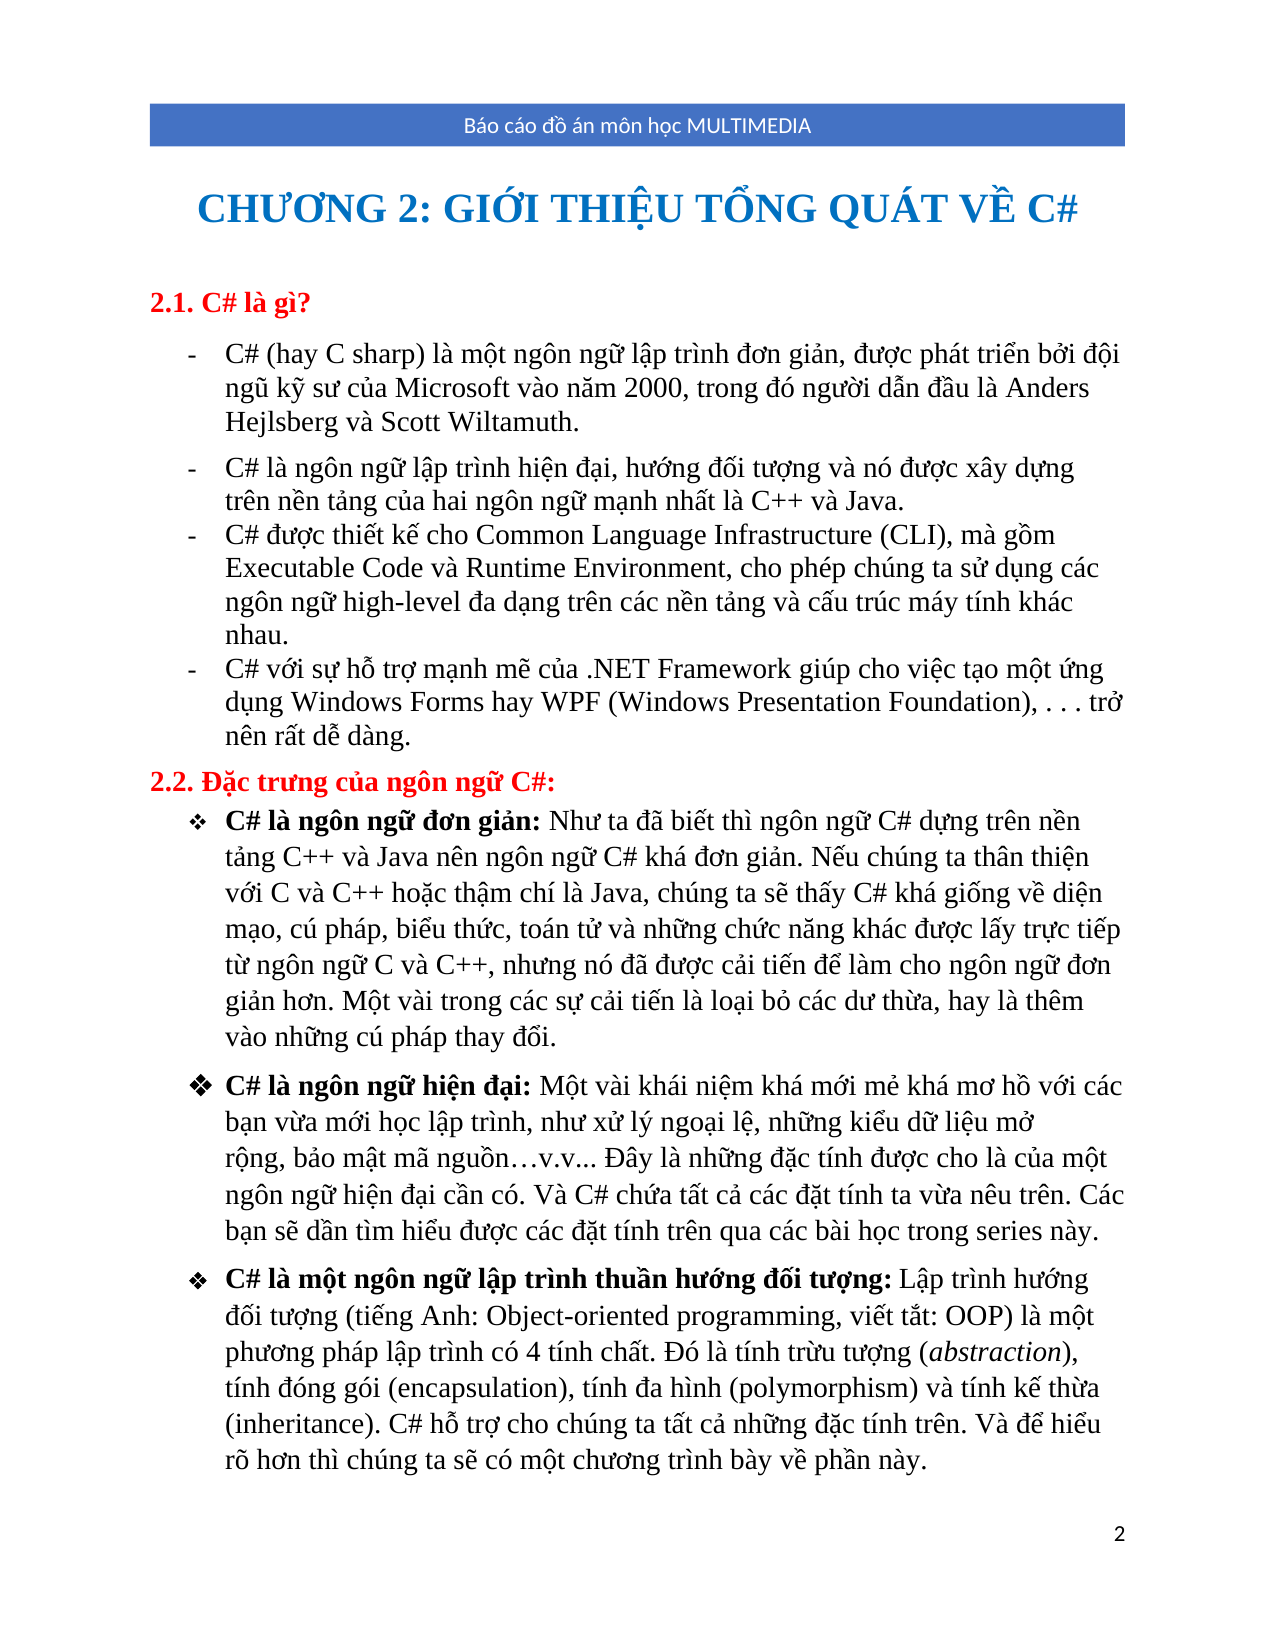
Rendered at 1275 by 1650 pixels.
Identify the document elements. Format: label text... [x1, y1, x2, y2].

list C# với sự hỗ trợ mạnh mẽ của .NET Framework giúp cho việc tạo một ứng dụng Windows Forms hay WPF (Windows Presentation Foundation), . . . trở nên rất dễ dàng. [187, 651, 1125, 752]
list C# là một ngôn ngữ lập trình thuần hướng đối tượng: Lập trình hướng đối tượng (tiếng Anh: Object-oriented programming, viết tắt: OOP) là một phương pháp lập trình có 4 tính chất. Đó là tính trừu tượng (abstraction), tính đóng gói (encapsulation), tính đa hình (polymorphism) và tính kế thừa (inheritance). C# hỗ trợ cho chúng ta tất cả những đặc tính trên. Và để hiểu rõ hơn thì chúng ta sẽ có một chương trình bày về phần này. [187, 1262, 1125, 1476]
list C# là ngôn ngữ hiện đại: Một vài khái niệm khá mới mẻ khá mơ hồ với các bạn vừa mới học lập trình, như xử lý ngoại lệ, những kiểu dữ liệu mở rộng, bảo mật mã nguồn…v.v... Đây là những đặc tính được cho là của một ngôn ngữ hiện đại cần có. Và C# chứa tất cả các đặt tính ta vừa nêu trên. Các bạn sẽ dần tìm hiểu được các đặt tính trên qua các bài học trong series này. [187, 1068, 1125, 1246]
subtitle CHƯƠNG 2: GIỚI THIỆU TỔNG QUÁT VỀ C# [150, 184, 1125, 232]
list C# (hay C sharp) là một ngôn ngữ lập trình đơn giản, được phát triển bởi đội ngũ kỹ sư của Microsoft vào năm 2000, trong đó người dẫn đầu là Anders Hejlsberg và Scott Wiltamuth. [187, 337, 1125, 437]
list C# là ngôn ngữ lập trình hiện đại, hướng đối tượng và nó được xây dựng trên nền tảng của hai ngôn ngữ mạnh nhất là C++ và Java. [187, 450, 1125, 517]
subtitle 2.2. Đặc trưng của ngôn ngữ C#: [150, 764, 1125, 798]
subtitle 2.1. C# là gì? [150, 286, 1125, 319]
list C# được thiết kế cho Common Language Infrastructure (CLI), mà gồm Executable Code và Runtime Environment, cho phép chúng ta sử dụng các ngôn ngữ high-level đa dạng trên các nền tảng và cấu trúc máy tính khác nhau. [187, 517, 1125, 651]
list C# là ngôn ngữ đơn giản: Như ta đã biết thì ngôn ngữ C# dựng trên nền tảng C++ và Java nên ngôn ngữ C# khá đơn giản. Nếu chúng ta thân thiện với C và C++ hoặc thậm chí là Java, chúng ta sẽ thấy C# khá giống về diện mạo, cú pháp, biểu thức, toán tử và những chức năng khác được lấy trực tiếp từ ngôn ngữ C và C++, nhưng nó đã được cải tiến để làm cho ngôn ngữ đơn giản hơn. Một vài trong các sự cải tiến là loại bỏ các dư thừa, hay là thêm vào những cú pháp thay đổi. [187, 803, 1125, 1053]
